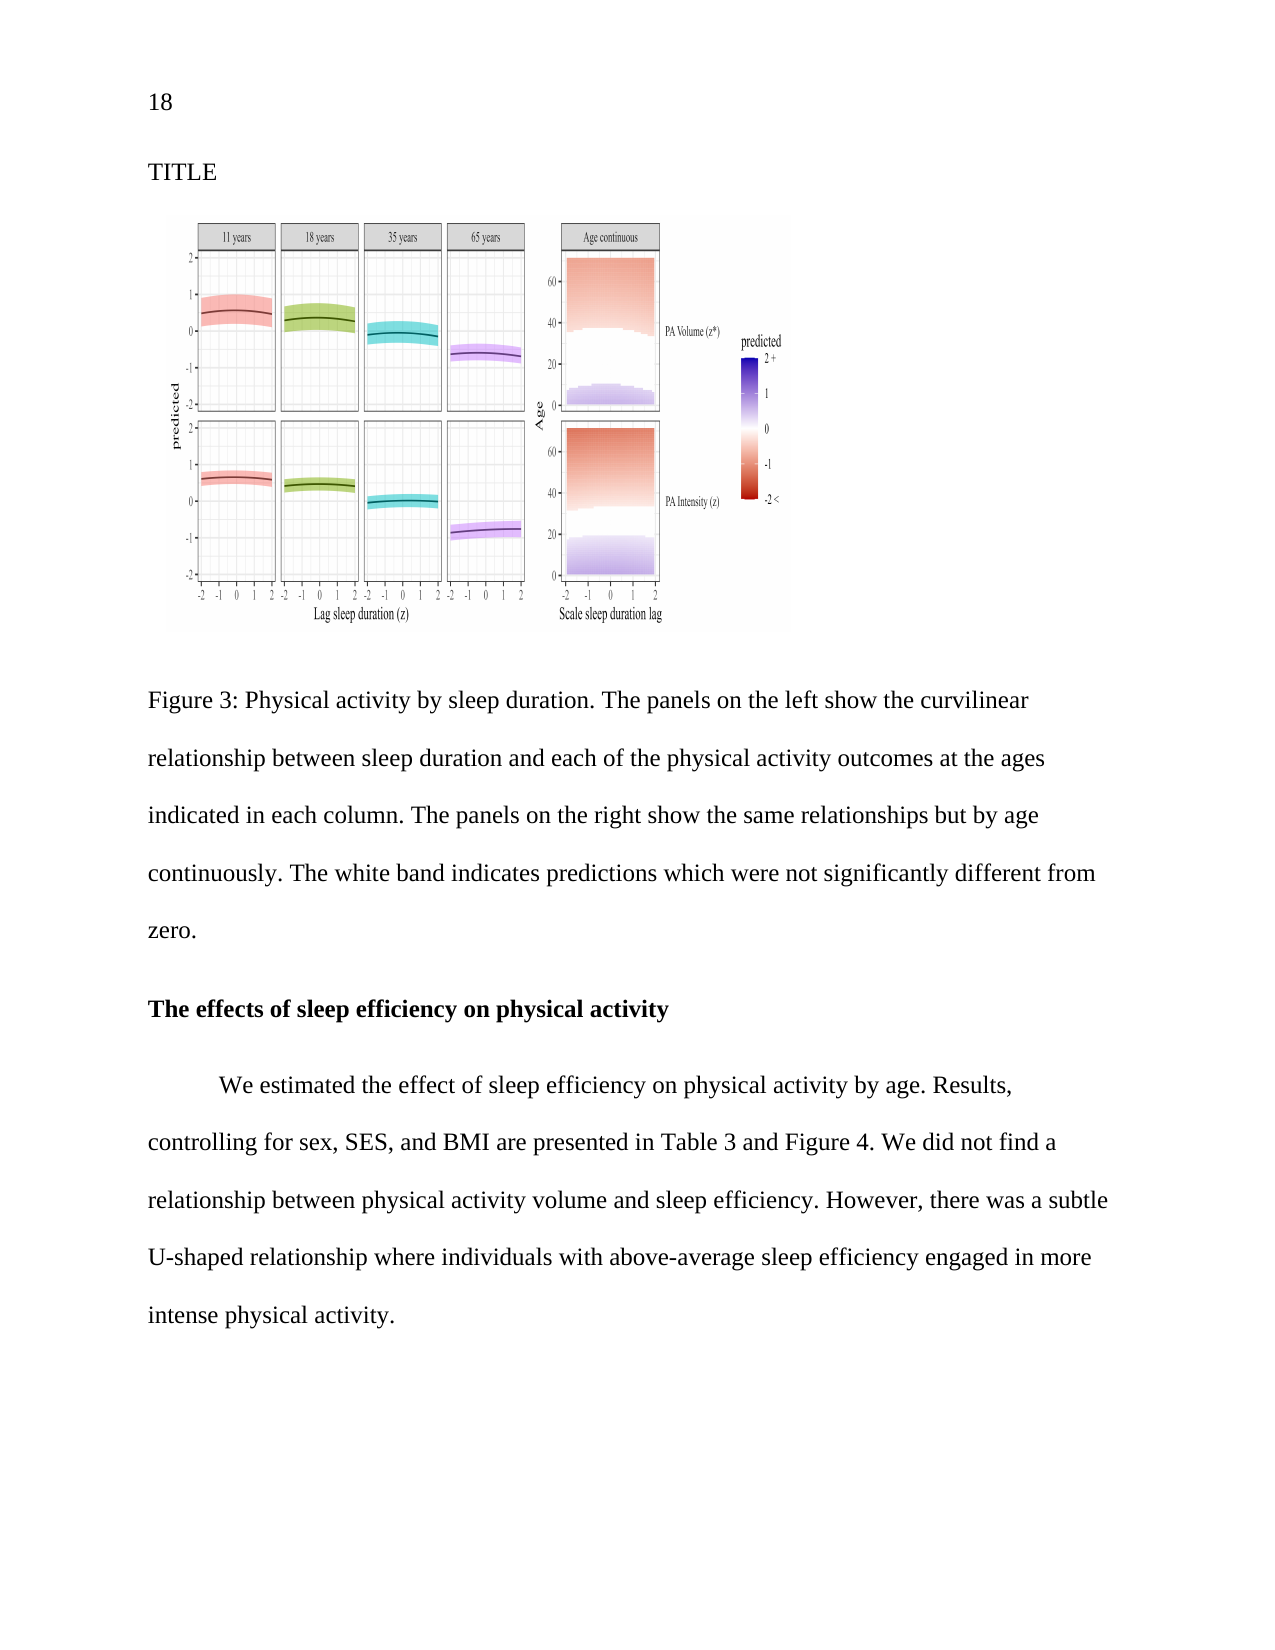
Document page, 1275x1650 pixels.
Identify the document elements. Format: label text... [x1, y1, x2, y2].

text Figure 3: Physical activity by sleep duration. The panels on the left show the curvilinear relationship between sleep duration and each of the physical activity outcomes at the ages indicated in each column. The panels on the right show the same relationships but by age continuously. The white band indicates predictions which were not significantly different from zero. [148, 685, 1127, 944]
picture [166, 215, 792, 632]
subtitle The effects of sleep efficiency on physical activity [148, 994, 1127, 1022]
text We estimated the effect of sleep efficiency on physical activity by age. Results, controlling for sex, SES, and BMI are presented in Table 3 and Figure 4. We did not find a relationship between physical activity volume and sleep efficiency. However, there was a subtle U-shaped relationship where individuals with above-average sleep efficiency engaged in more intense physical activity. [148, 1070, 1127, 1329]
